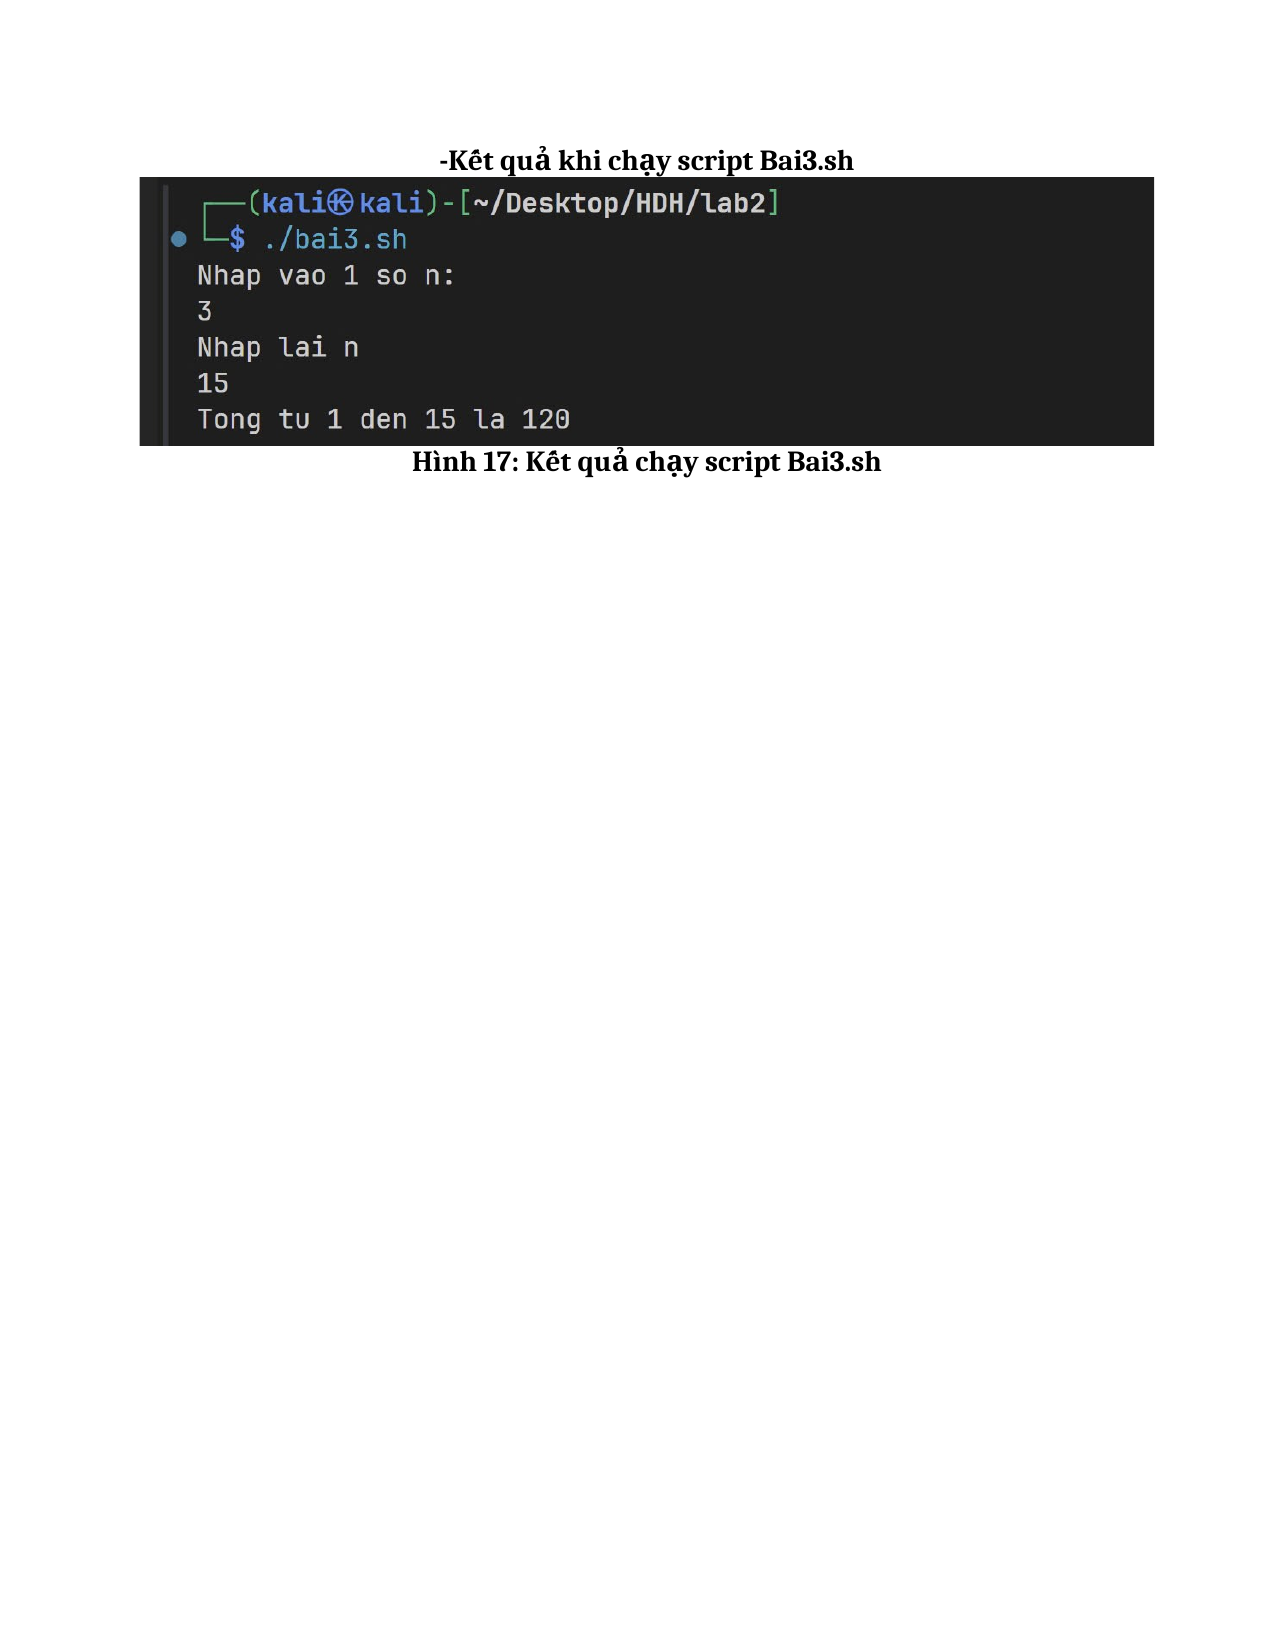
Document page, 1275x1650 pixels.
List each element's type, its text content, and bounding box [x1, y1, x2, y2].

text Hình 17: Kết quả chạy script Bai3.sh [139, 446, 1154, 479]
picture [139, 177, 1155, 446]
text -Kết quả khi chạy script Bai3.sh [139, 144, 1154, 177]
